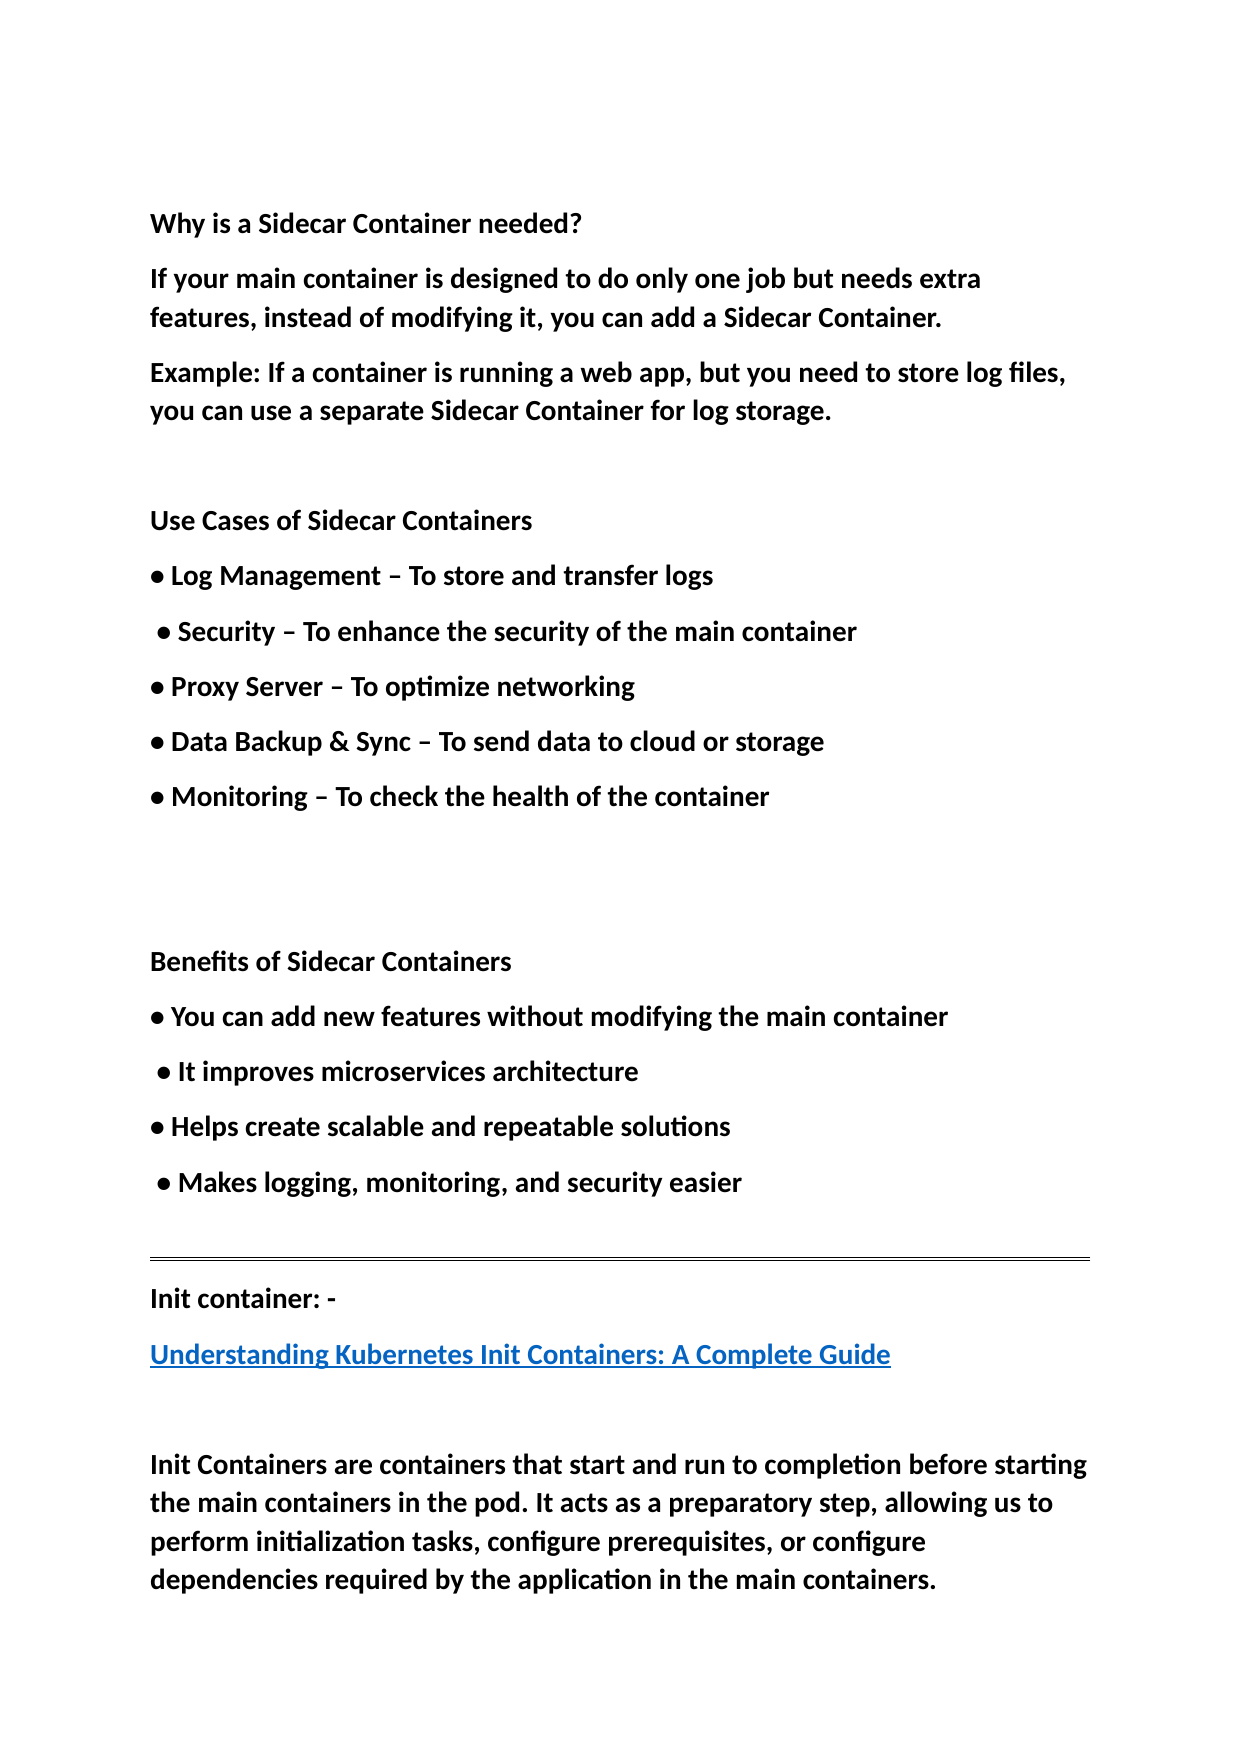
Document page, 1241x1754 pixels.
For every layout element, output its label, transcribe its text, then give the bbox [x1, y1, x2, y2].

text Benefits of Sidecar Containers [150, 943, 1090, 979]
text Use Cases of Sidecar Containers [150, 502, 1090, 538]
text • Proxy Server – To optimize networking [150, 668, 1090, 703]
text Why is a Sidecar Container needed? [150, 205, 1090, 241]
text • Helps create scalable and repeatable solutions [150, 1108, 1090, 1144]
text • Monitoring – To check the health of the container [150, 778, 1090, 813]
text If your main container is designed to do only one job but needs extra features, instead of modifying it, you can add a Sidecar Container. [150, 260, 1090, 334]
text • Security – To enhance the security of the main container [150, 613, 1090, 648]
text Init Containers are containers that start and run to completion before starting the main containers in the pod. It acts as a preparatory step, allowing us to perform initialization tasks, configure prerequisites, or configure dependencies required by the application in the main containers. [150, 1446, 1090, 1597]
text • Log Management – To store and transfer logs [150, 557, 1090, 593]
text • You can add new features without modifying the main container [150, 998, 1090, 1034]
text Init container: - [150, 1281, 1090, 1316]
text • It improves microservices architecture [150, 1053, 1090, 1089]
text • Data Backup & Sync – To send data to cloud or storage [150, 723, 1090, 758]
text • Makes logging, monitoring, and security easier [150, 1164, 1090, 1199]
text Example: If a container is running a web app, but you need to store log files, you can use a separate Sidecar Container for log storage. [150, 354, 1090, 428]
text Understanding Kubernetes Init Containers: A Complete Guide [150, 1336, 1090, 1371]
